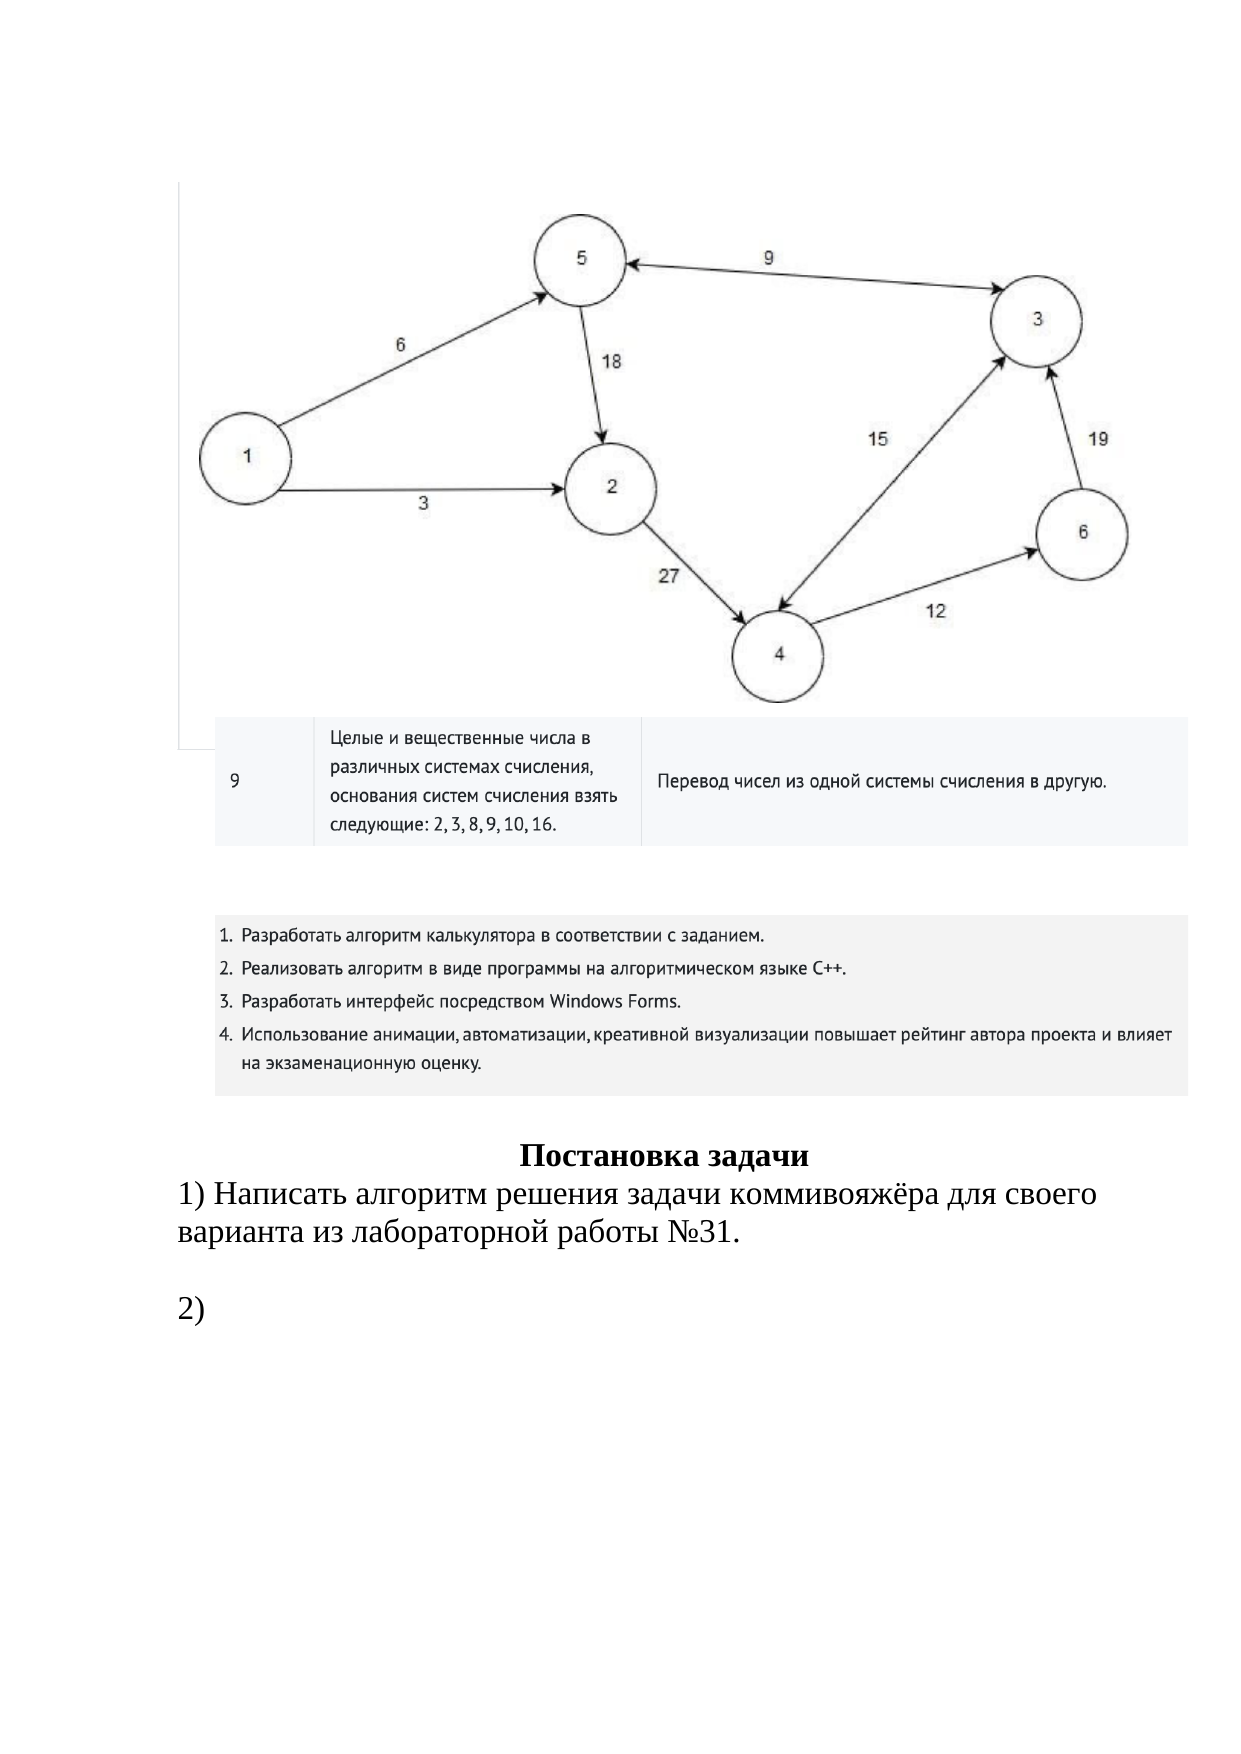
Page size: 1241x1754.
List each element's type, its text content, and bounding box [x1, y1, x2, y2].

text 2) [177, 1288, 1152, 1327]
picture [214, 915, 1189, 1096]
picture [176, 182, 1189, 846]
text 1) Написать алгоритм решения задачи коммивояжёра для своего варианта из лабораторной работы №31. [177, 1173, 1152, 1250]
text Постановка задачи [177, 157, 1152, 717]
